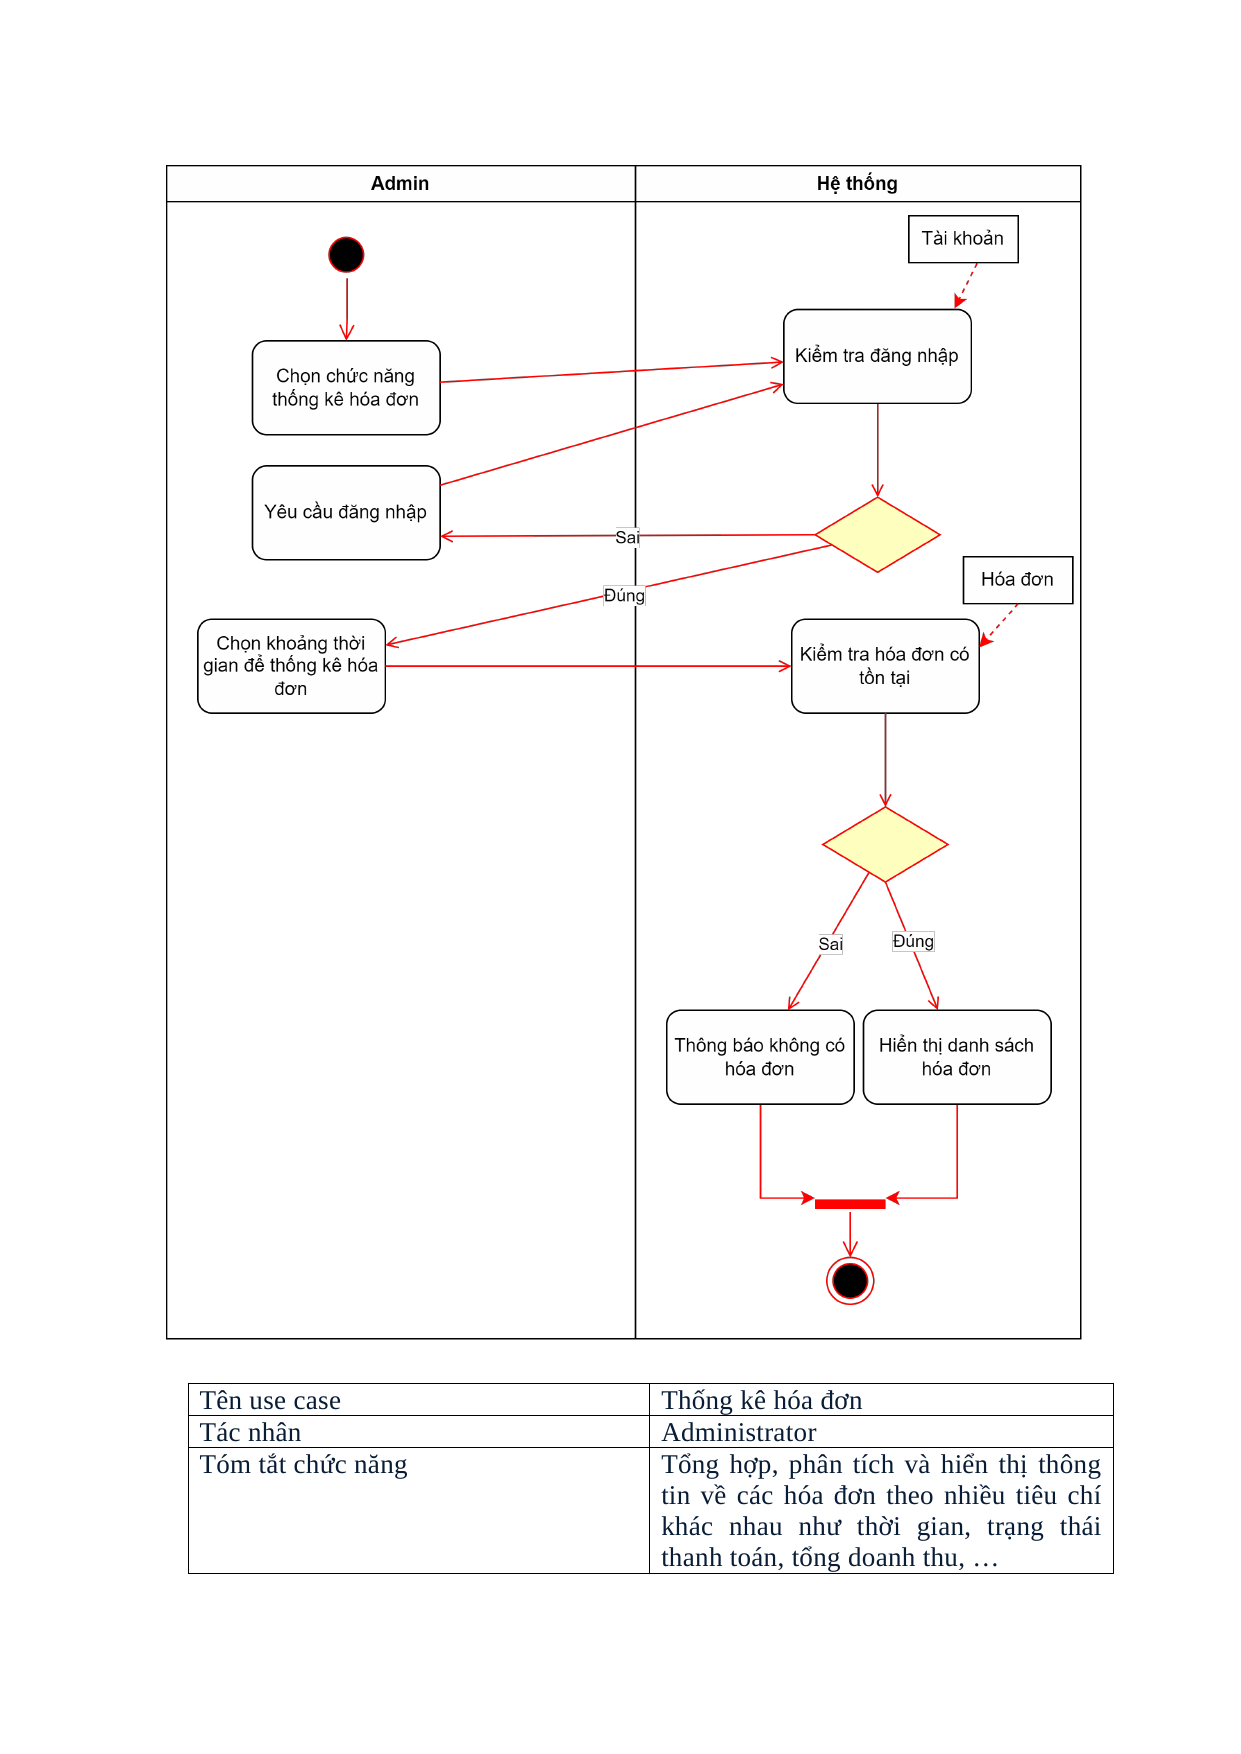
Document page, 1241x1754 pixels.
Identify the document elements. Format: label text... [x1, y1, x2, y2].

table_cell Tóm tắt chức năng [189, 1448, 649, 1573]
table_header Tên use case [189, 1384, 649, 1415]
table_cell Administrator [650, 1416, 1113, 1447]
picture [150, 150, 1097, 1355]
table_header Thống kê hóa đơn [650, 1384, 1113, 1415]
table_cell Tổng hợp, phân tích và hiển thị thông tin về các hóa đơn theo nhiều tiêu chí khác nhau như thời gian, trạng thái thanh toán, tổng doanh thu, … [650, 1448, 1113, 1573]
table_cell Tác nhân [189, 1416, 649, 1447]
